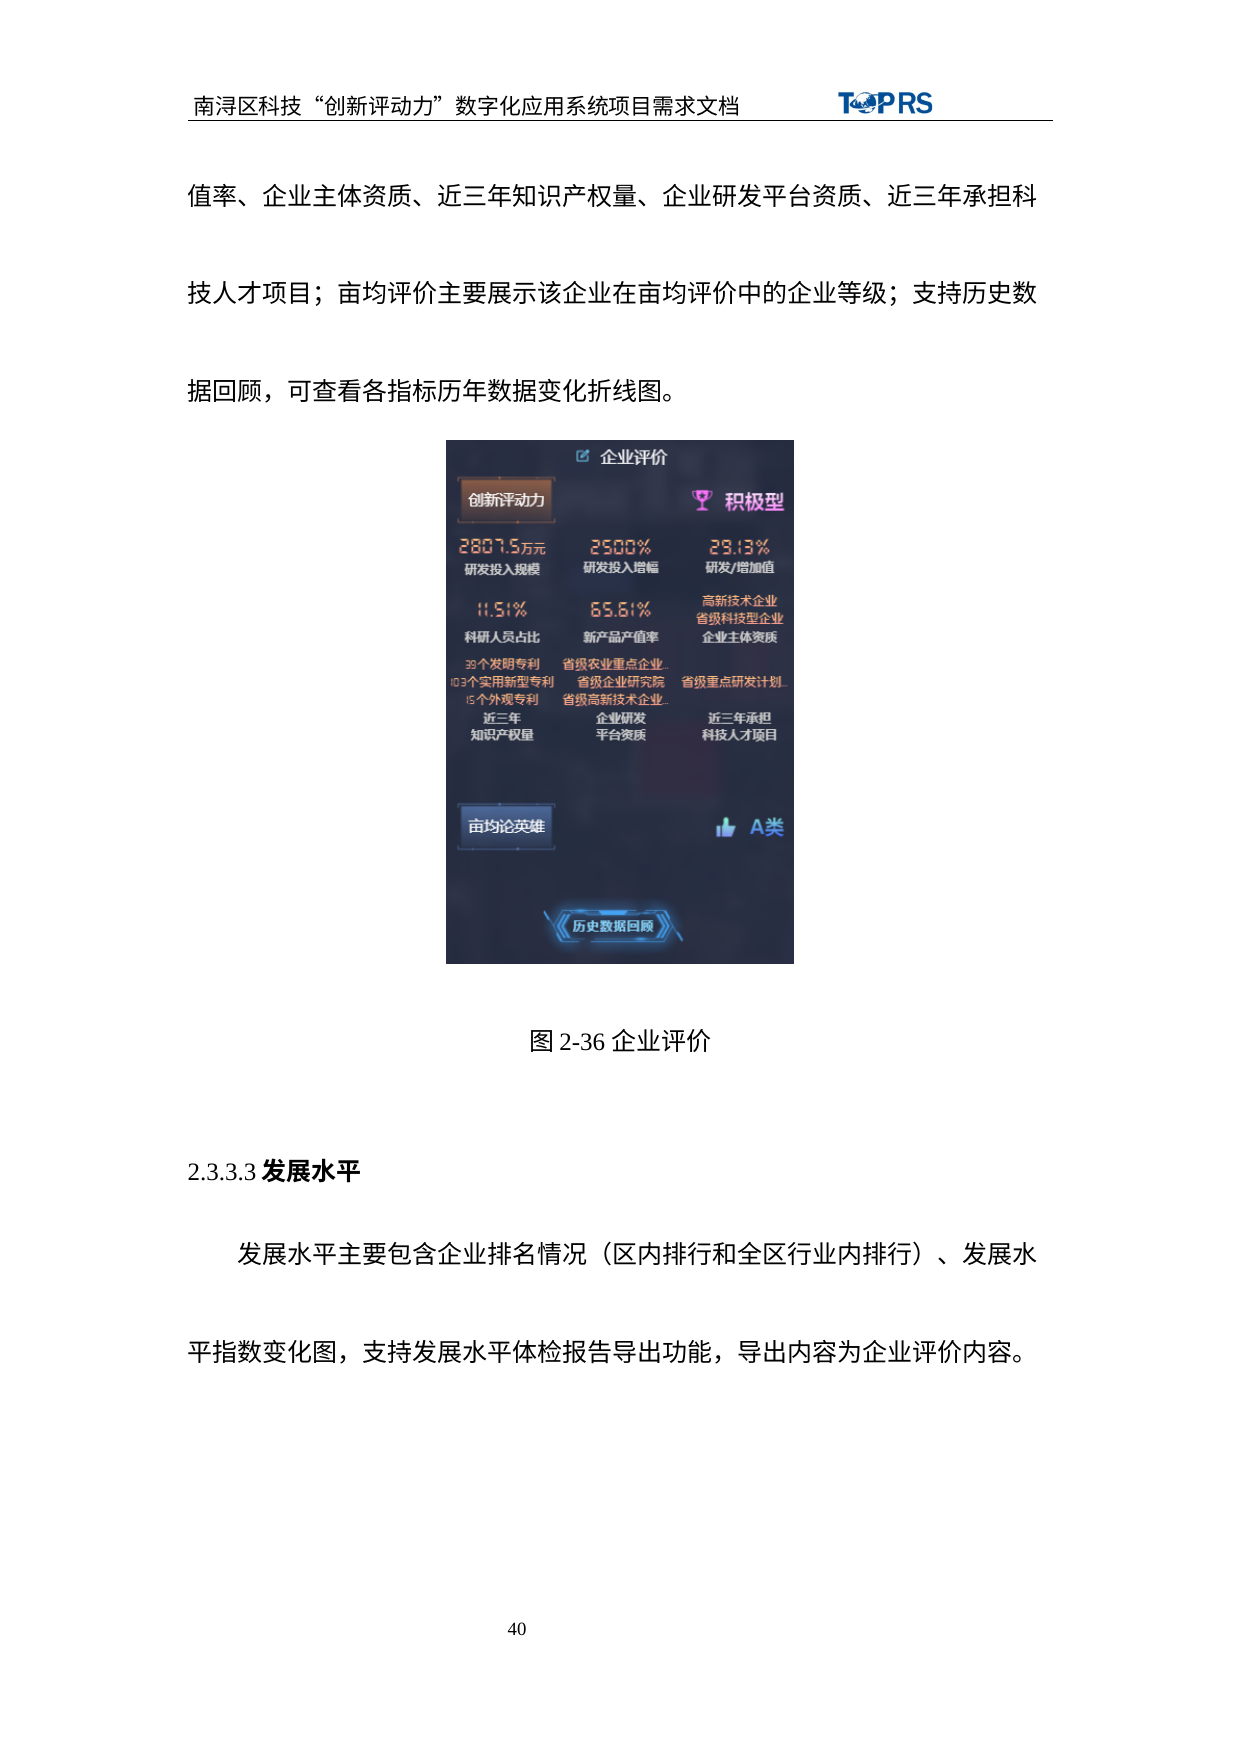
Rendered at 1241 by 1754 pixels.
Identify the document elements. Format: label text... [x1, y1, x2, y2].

picture [446, 440, 794, 964]
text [187, 162, 1053, 422]
text 发展水平主要包含企业排名情况（区内排行和全区行业内排行）、发展水平指数变化图，支持发展水平体检报告导出功能，导出内容为企业评价内容。 [187, 1220, 1053, 1383]
text 图2-36 企业评价 [187, 1007, 1053, 1072]
picture [837, 91, 933, 114]
subtitle 发展水平 [187, 1137, 1053, 1202]
